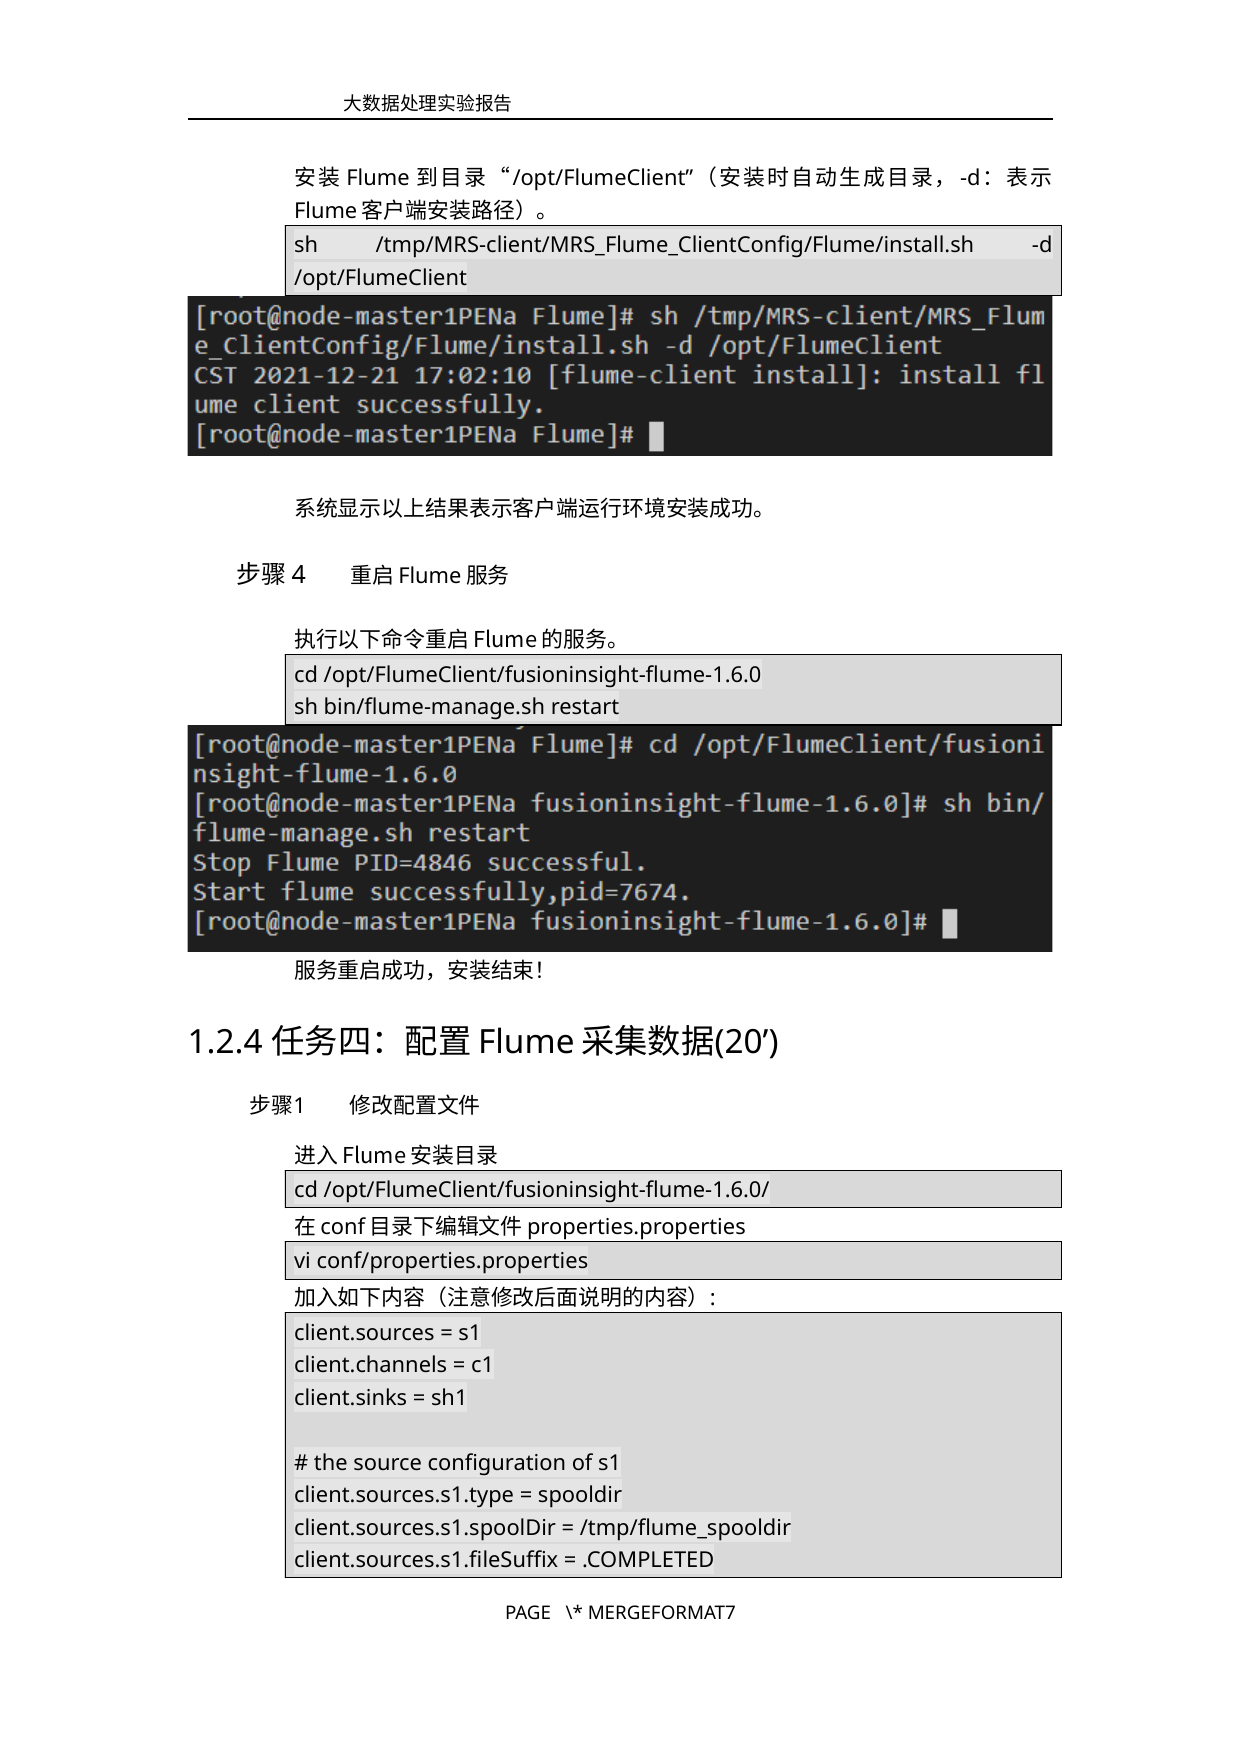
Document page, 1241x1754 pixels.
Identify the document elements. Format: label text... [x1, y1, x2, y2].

text 进入Flume安装目录 [294, 1137, 1053, 1170]
picture [187, 725, 1053, 952]
text 在conf目录下编辑文件properties.properties [294, 1208, 1053, 1241]
text cd /opt/FlumeClient/fusioninsight-flume-1.6.0 [286, 655, 1061, 687]
text vi conf/properties.properties [286, 1242, 1061, 1279]
text client.sinks = sh1 [286, 1377, 1061, 1410]
text client.sources.s1.type = spooldir [286, 1475, 1061, 1507]
list 修改配置文件 [306, 1088, 1053, 1121]
text client.sources.s1.spoolDir = /tmp/flume_spooldir [286, 1507, 1061, 1540]
text 系统显示以上结果表示客户端运行环境安装成功。 [294, 491, 1053, 523]
text cd /opt/FlumeClient/fusioninsight-flume-1.6.0/ [286, 1171, 1061, 1207]
text client.channels = c1 [286, 1345, 1061, 1377]
text 安装Flume到目录“/opt/FlumeClient”（安装时自动生成目录，-d：表示Flume客户端安装路径）。 [294, 160, 1053, 225]
text 加入如下内容（注意修改后面说明的内容）: [294, 1280, 1053, 1312]
text sh bin/flume-manage.sh restart [286, 687, 1061, 724]
subtitle 任务四：配置Flume采集数据(20’) [187, 1006, 1053, 1071]
text sh /tmp/MRS-client/MRS_Flume_ClientConfig/Flume/install.sh -d /opt/FlumeClient [286, 226, 1061, 295]
text 重启Flume服务 [306, 540, 1053, 605]
text client.sources = s1 [286, 1313, 1061, 1345]
picture [187, 296, 1053, 456]
text client.sources.s1.fileSuffix = .COMPLETED [286, 1540, 1061, 1577]
text 服务重启成功，安装结束！ [294, 953, 1053, 986]
text 执行以下命令重启Flume的服务。 [294, 622, 1053, 654]
text # the source configuration of s1 [286, 1442, 1061, 1475]
